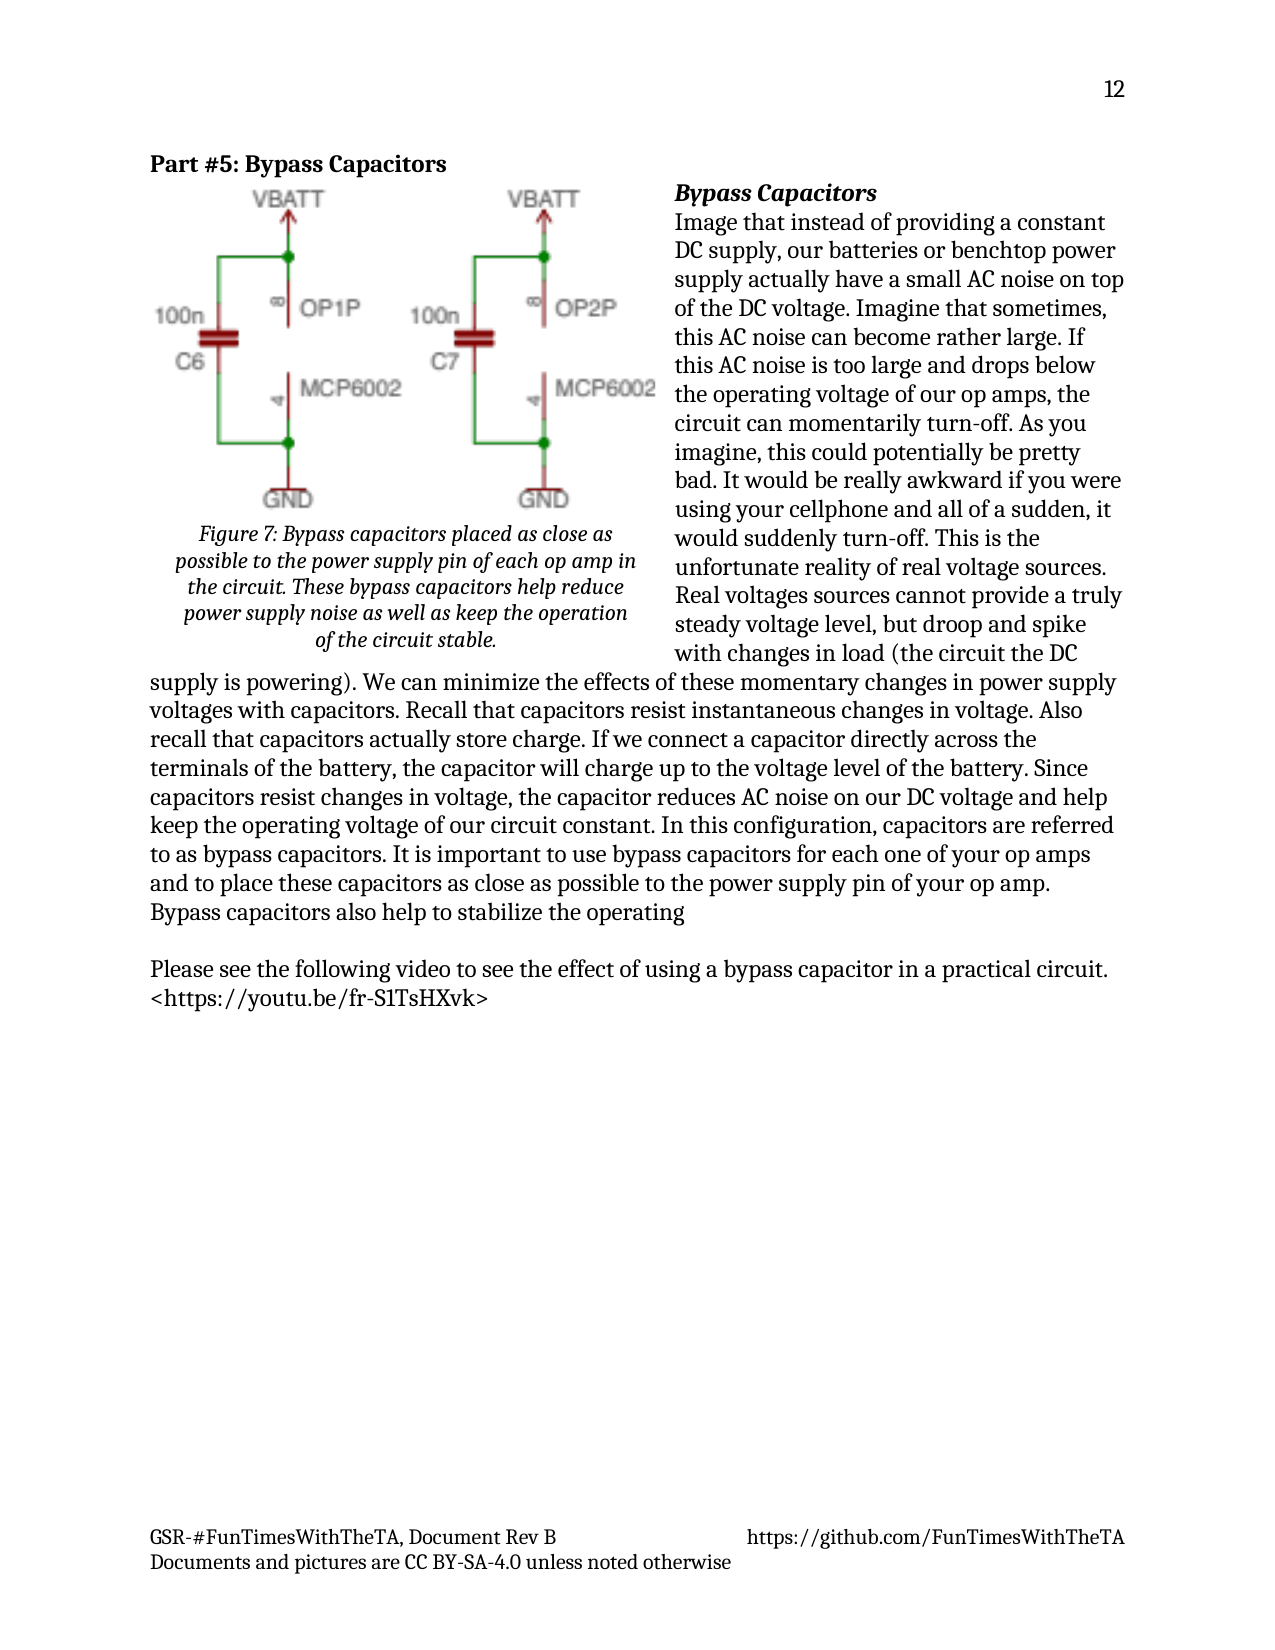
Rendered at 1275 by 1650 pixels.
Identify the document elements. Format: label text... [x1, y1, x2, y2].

text Please see the following video to see the effect of using a bypass capacitor in a practical circuit. <https://youtu.be/fr-S1TsHXvk> [150, 955, 1125, 1012]
text Part #5: Bypass Capacitors [150, 150, 1125, 179]
text Bypass Capacitors [150, 179, 1125, 207]
text Image that instead of providing a constant DC supply, our batteries or benchtop power supply actually have a small AC noise on top of the DC voltage. Imagine that sometimes, this AC noise can become rather large. If this AC noise is too large and drops below the operating voltage of our op amps, the circuit can momentarily turn-off. As you imagine, this could potentially be pretty bad. It would be really awkward if you were using your cellphone and all of a sudden, it would suddenly turn-off. This is the unfortunate reality of real voltage sources. Real voltages sources cannot provide a truly steady voltage level, but droop and spike with changes in load (the circuit the DC supply is powering). We can minimize the effects of these momentary changes in power supply voltages with capacitors. Recall that capacitors resist instantaneous changes in voltage. Also recall that capacitors actually store charge. If we connect a capacitor directly across the terminals of the battery, the capacitor will charge up to the voltage level of the battery. Since capacitors resist changes in voltage, the capacitor reduces AC noise on our DC voltage and help keep the operating voltage of our circuit constant. In this configuration, capacitors are referred to as bypass capacitors. It is important to use bypass capacitors for each one of your op amps and to place these capacitors as close as possible to the power supply pin of your op amp. Bypass capacitors also help to stabilize the operating [150, 207, 1125, 926]
